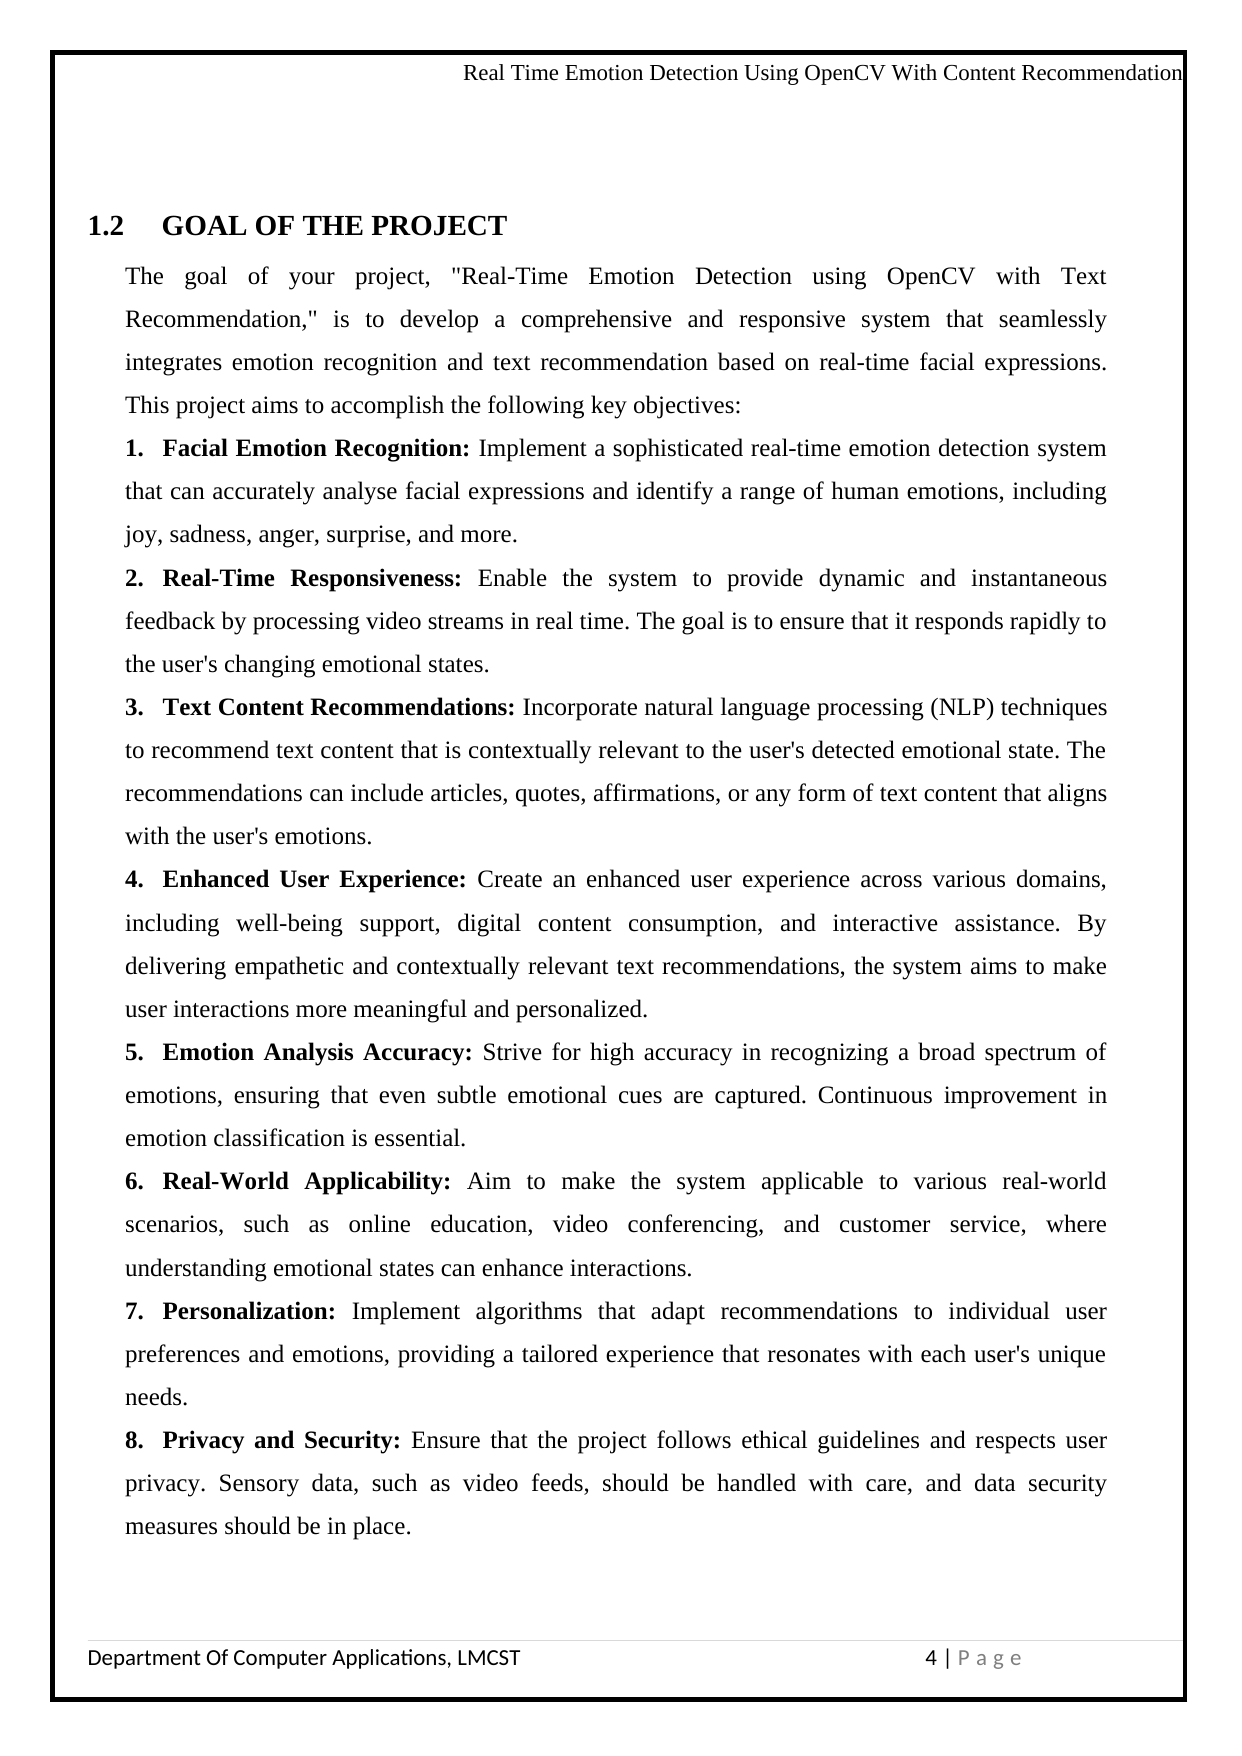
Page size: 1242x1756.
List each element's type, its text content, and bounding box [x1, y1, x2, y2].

list GOAL OF THE PROJECT [87, 208, 1183, 241]
text 2. Real-Time Responsiveness: Enable the system to provide dynamic and instantaneous feedback by processing video streams in real time. The goal is to ensure that it responds rapidly to the user's changing emotional states. [125, 563, 1108, 678]
text 8. Privacy and Security: Ensure that the project follows ethical guidelines and respects user privacy. Sensory data, such as video feeds, should be handled with care, and data security measures should be in place. [125, 1425, 1108, 1540]
text The goal of your project, "Real-Time Emotion Detection using OpenCV with Text Recommendation," is to develop a comprehensive and responsive system that seamlessly integrates emotion recognition and text recommendation based on real-time facial expressions. This project aims to accomplish the following key objectives: [125, 261, 1108, 419]
text 6. Real-World Applicability: Aim to make the system applicable to various real-world scenarios, such as online education, video conferencing, and customer service, where understanding emotional states can enhance interactions. [125, 1166, 1108, 1281]
text 1. Facial Emotion Recognition: Implement a sophisticated real-time emotion detection system that can accurately analyse facial expressions and identify a range of human emotions, including joy, sadness, anger, surprise, and more. [125, 433, 1108, 548]
text 4. Enhanced User Experience: Create an enhanced user experience across various domains, including well-being support, digital content consumption, and interactive assistance. By delivering empathetic and contextually relevant text recommendations, the system aims to make user interactions more meaningful and personalized. [125, 864, 1108, 1023]
text 3. Text Content Recommendations: Incorporate natural language processing (NLP) techniques to recommend text content that is contextually relevant to the user's detected emotional state. The recommendations can include articles, quotes, affirmations, or any form of text content that aligns with the user's emotions. [125, 692, 1108, 850]
text 7. Personalization: Implement algorithms that adapt recommendations to individual user preferences and emotions, providing a tailored experience that resonates with each user's unique needs. [125, 1296, 1108, 1411]
text 5. Emotion Analysis Accuracy: Strive for high accuracy in recognizing a broad spectrum of emotions, ensuring that even subtle emotional cues are captured. Continuous improvement in emotion classification is essential. [125, 1037, 1108, 1152]
